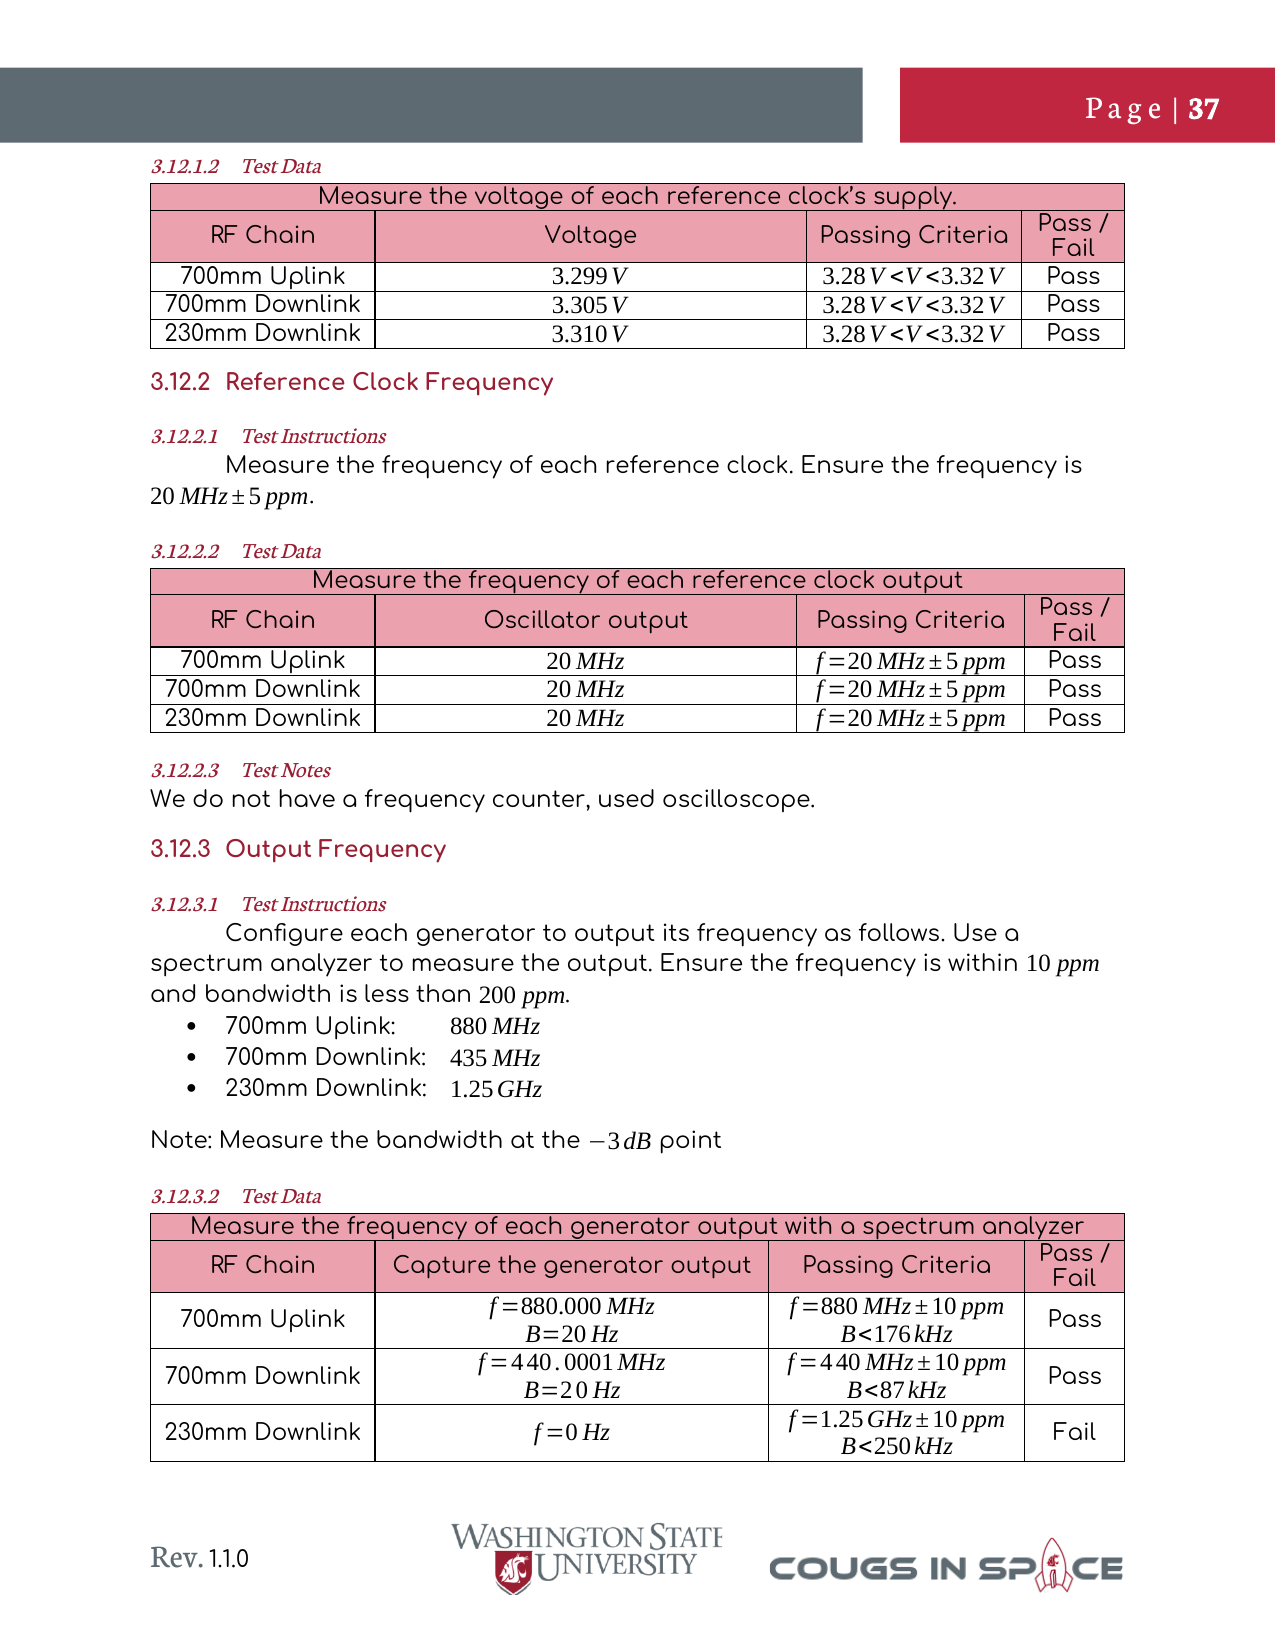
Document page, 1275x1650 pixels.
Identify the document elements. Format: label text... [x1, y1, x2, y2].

table_cell [376, 292, 806, 319]
table_header Measure the frequency of each generator output with a spectrum analyzer [151, 1214, 1124, 1240]
table_cell Pass [1022, 320, 1124, 348]
subtitle Test Instructions [150, 888, 1125, 917]
picture [769, 1537, 1123, 1594]
subtitle Reference Clock Frequency [150, 370, 1125, 395]
table_cell Pass [1022, 292, 1124, 319]
table_cell 230mm Downlink [151, 1405, 374, 1461]
table_cell Pass [1025, 648, 1124, 675]
table_cell [376, 1405, 768, 1461]
text Measure the frequency of each reference clock. Ensure the frequency is . [150, 453, 1125, 510]
list 230mm Downlink: [187, 1076, 1125, 1103]
table_cell [807, 263, 1021, 291]
table_cell RF Chain [151, 595, 374, 646]
table_cell 230mm Downlink [151, 320, 374, 348]
table_cell Pass [1025, 676, 1124, 704]
subtitle Test Instructions [150, 420, 1125, 449]
picture [450, 1522, 723, 1595]
table_cell Pass / Fail [1025, 1241, 1124, 1292]
subtitle Test Data [150, 1180, 1125, 1209]
table_cell [797, 705, 1024, 732]
table_cell Pass [1025, 705, 1124, 732]
list 700mm Uplink: [187, 1013, 1125, 1040]
table_cell Passing Criteria [769, 1241, 1024, 1292]
table_cell [769, 1293, 1024, 1348]
table_cell 700mm Downlink [151, 676, 374, 704]
table_cell 700mm Uplink [151, 648, 374, 675]
table_cell Pass [1022, 263, 1124, 291]
table_header Measure the voltage of each reference clock’s supply. [151, 184, 1124, 210]
table_cell Pass [1025, 1349, 1124, 1404]
table_cell RF Chain [151, 1241, 374, 1292]
table_cell Fail [1025, 1405, 1124, 1461]
text Configure each generator to output its frequency as follows. Use a spectrum analyzer to measure the output. Ensure the frequency is within and bandwidth is less than . [150, 921, 1125, 1009]
list 700mm Downlink: [187, 1044, 1125, 1072]
table_cell [807, 320, 1021, 348]
table_cell Passing Criteria [797, 595, 1024, 646]
table_cell [376, 320, 806, 348]
table_cell Pass / Fail [1025, 595, 1124, 646]
table_header Measure the frequency of each reference clock output [151, 569, 1124, 594]
table_cell [376, 1349, 768, 1404]
table_cell [376, 263, 806, 291]
table_cell 700mm Uplink [151, 1293, 374, 1348]
table_cell [797, 676, 1024, 704]
table_cell [797, 648, 1024, 675]
table_cell 700mm Downlink [151, 1349, 374, 1404]
subtitle Output Frequency [150, 837, 1125, 863]
table_cell Oscillator output [376, 595, 796, 646]
table_cell Capture the generator output [376, 1241, 768, 1292]
table_cell [769, 1405, 1024, 1461]
text Note: Measure the bandwidth at the point [150, 1128, 1125, 1155]
table_cell Pass / Fail [1022, 211, 1124, 262]
subtitle Test Data [150, 150, 1125, 179]
table_cell Voltage [376, 211, 806, 262]
table_cell RF Chain [151, 211, 374, 262]
table_cell [376, 1293, 768, 1348]
table_cell Pass [1025, 1293, 1124, 1348]
table_cell [769, 1349, 1024, 1404]
table_cell [807, 292, 1021, 319]
table_cell 230mm Downlink [151, 705, 374, 732]
subtitle Test Data [150, 534, 1125, 563]
text We do not have a frequency counter, used oscilloscope. [150, 787, 1125, 813]
subtitle Test Notes [150, 754, 1125, 783]
table_cell 700mm Downlink [151, 292, 374, 319]
table_cell [376, 676, 796, 704]
table_cell [376, 705, 796, 732]
table_cell Passing Criteria [807, 211, 1021, 262]
table_cell 700mm Uplink [151, 263, 374, 291]
table_cell [376, 648, 796, 675]
